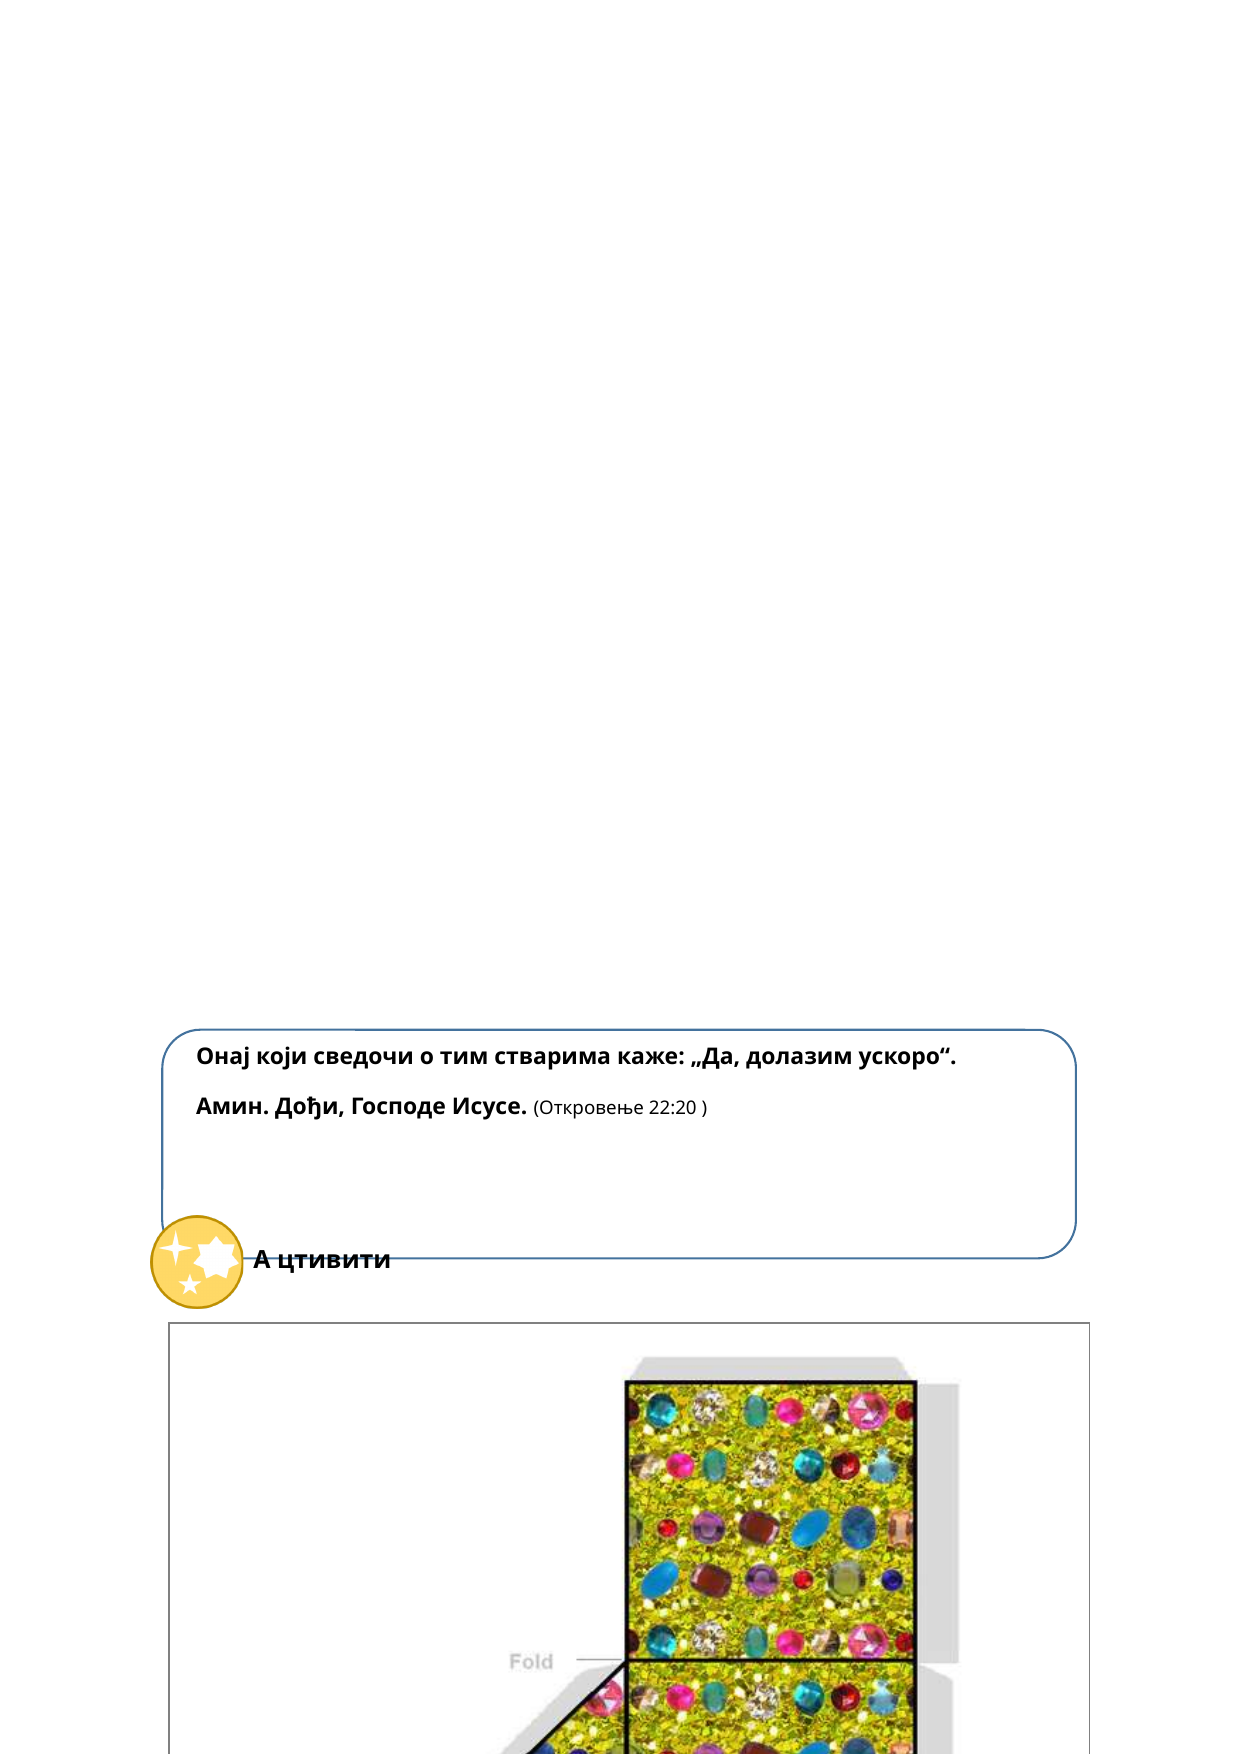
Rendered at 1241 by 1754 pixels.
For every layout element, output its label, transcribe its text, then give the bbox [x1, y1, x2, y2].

text Амин. Дођи, Господе Исусе. (Откровење 22:20 ) [150, 1090, 1090, 1121]
text Онај који сведочи о тим стварима каже: „Да, долазим ускоро“. [150, 1040, 1090, 1071]
text А цтивити [244, 1241, 1090, 1275]
picture [150, 1215, 244, 1309]
picture [170, 1324, 1089, 1754]
